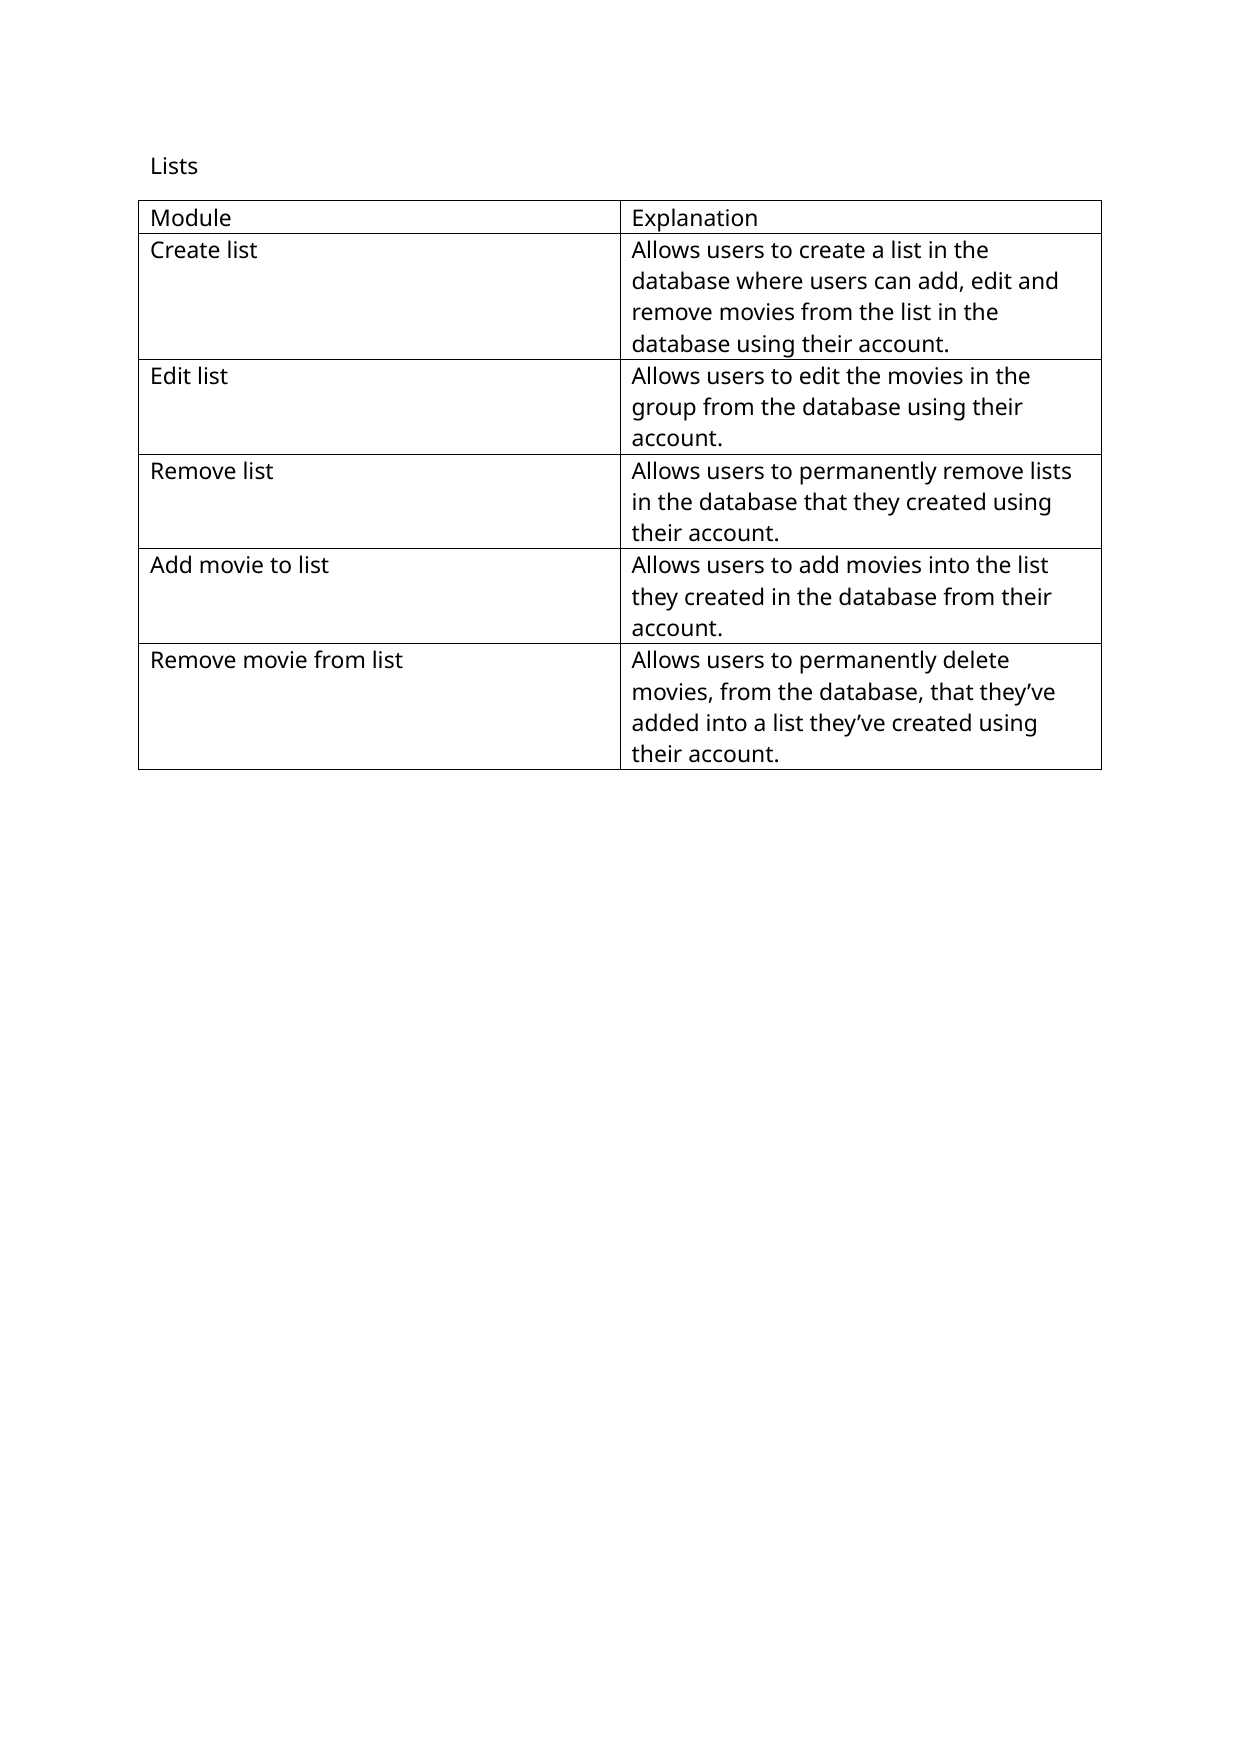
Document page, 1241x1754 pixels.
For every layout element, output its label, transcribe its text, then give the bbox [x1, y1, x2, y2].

table_cell Remove movie from list [139, 644, 620, 769]
table_cell Allows users to create a list in the database where users can add, edit and remove movies from the list in the database using their account. [621, 234, 1101, 359]
text Lists [150, 150, 1090, 181]
table_header Module [139, 201, 620, 233]
table_header Explanation [621, 201, 1101, 233]
table_cell Allows users to permanently remove lists in the database that they created using their account. [621, 455, 1101, 548]
table_cell Remove list [139, 455, 620, 548]
table_cell Allows users to add movies into the list they created in the database from their account. [621, 549, 1101, 643]
table_cell Create list [139, 234, 620, 359]
table_cell Allows users to permanently delete movies, from the database, that they’ve added into a list they’ve created using their account. [621, 644, 1101, 769]
table_cell Add movie to list [139, 549, 620, 643]
table_cell Edit list [139, 360, 620, 453]
table_cell Allows users to edit the movies in the group from the database using their account. [621, 360, 1101, 453]
